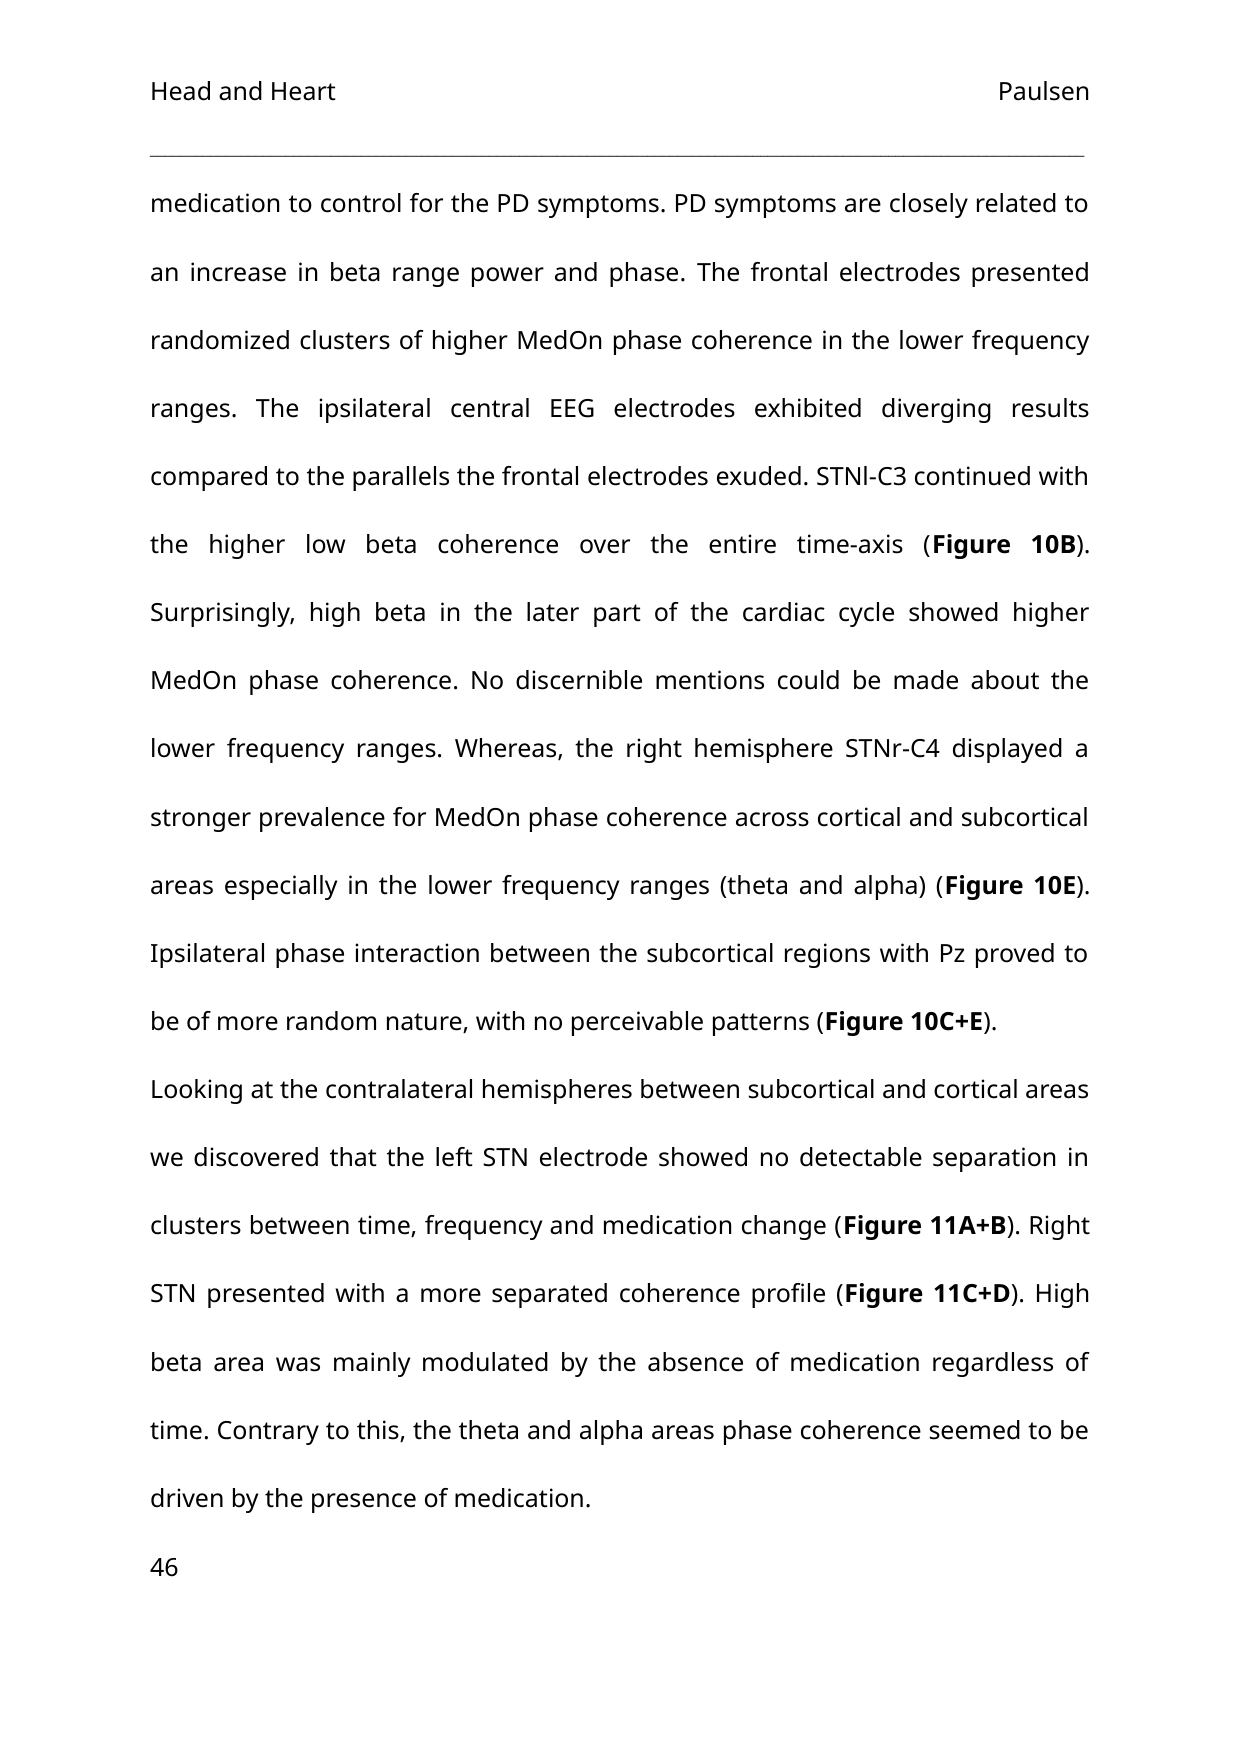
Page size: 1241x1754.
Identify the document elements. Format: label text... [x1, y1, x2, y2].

text Looking at the contralateral hemispheres between subcortical and cortical areas we discovered that the left STN electrode showed no detectable separation in clusters between time, frequency and medication change (Figure 11A+B). Right STN presented with a more separated coherence profile (Figure 11C+D). High beta area was mainly modulated by the absence of medication regardless of time. Contrary to this, the theta and alpha areas phase coherence seemed to be driven by the presence of medication. [150, 1072, 1090, 1514]
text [150, 186, 1090, 1038]
